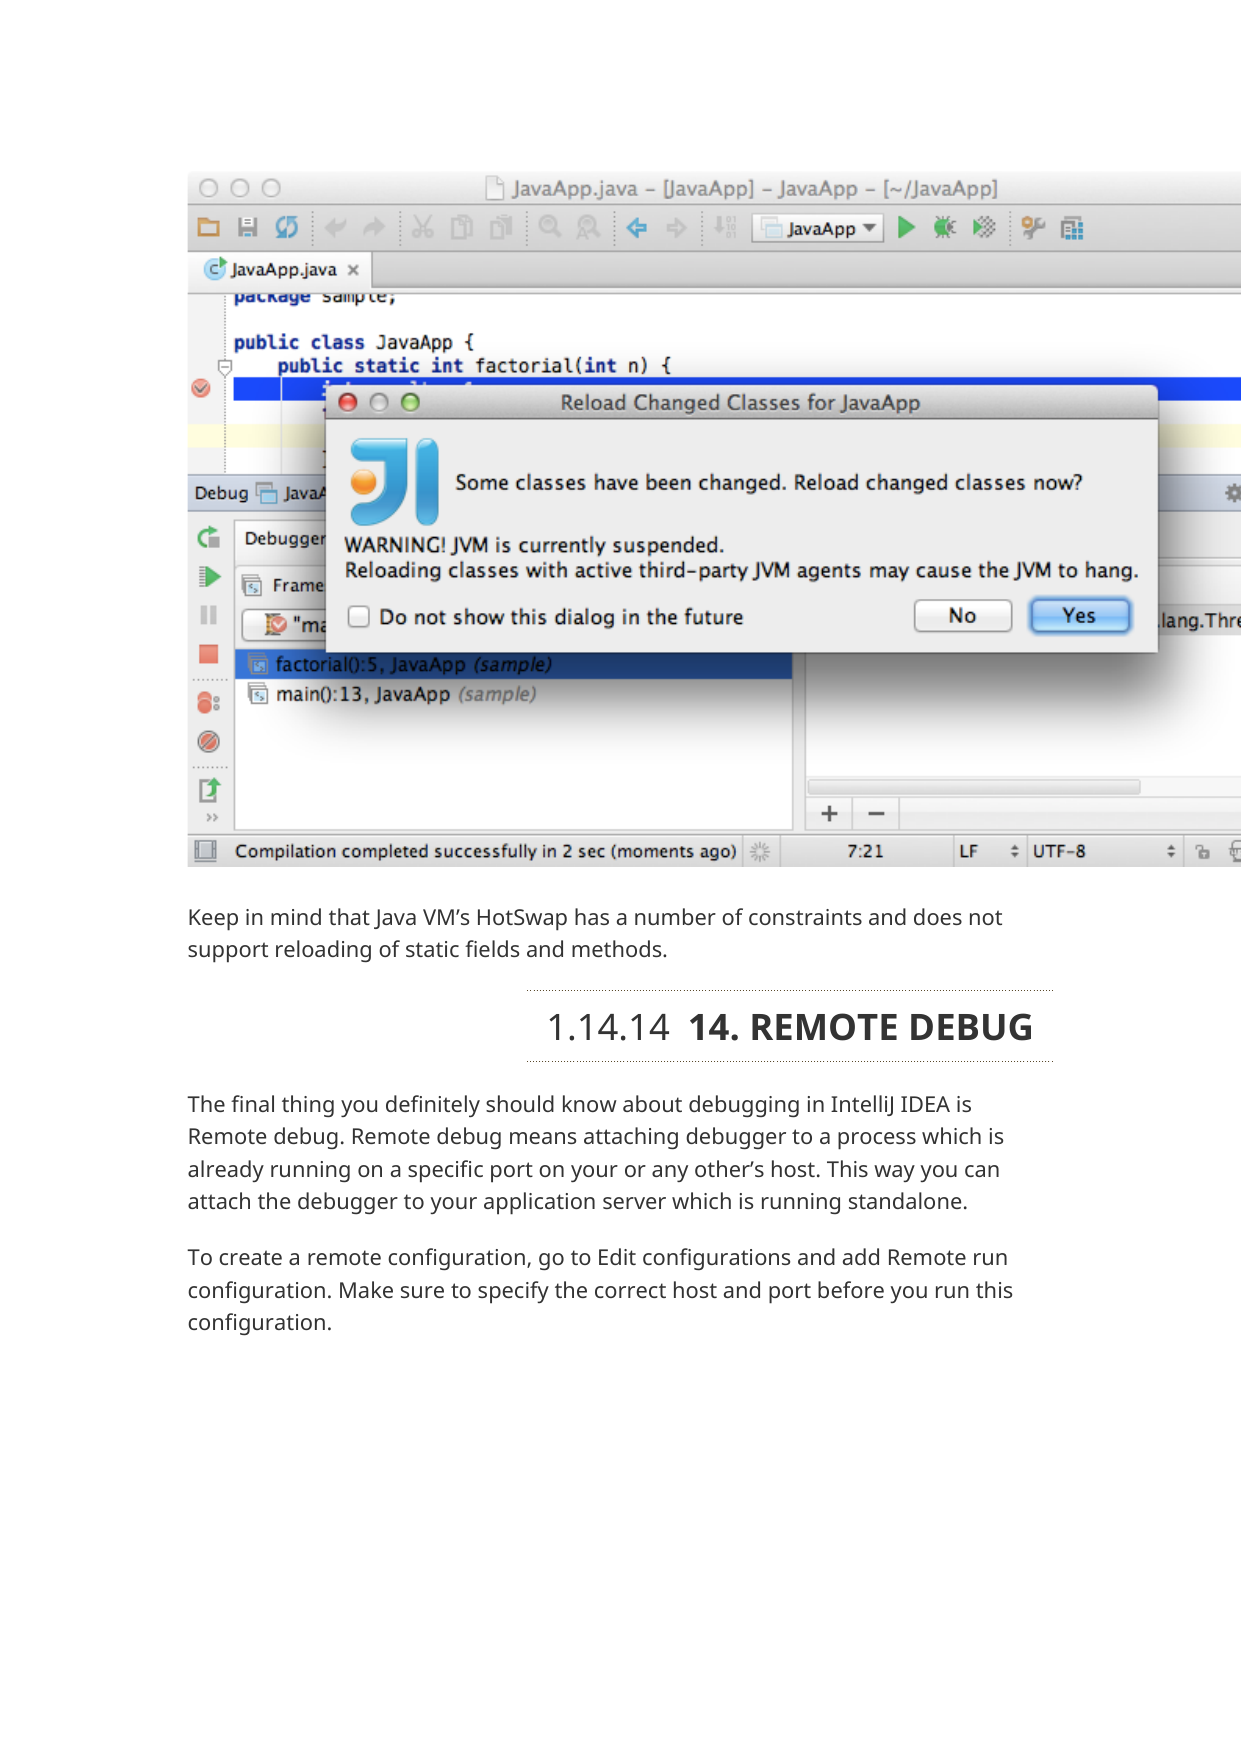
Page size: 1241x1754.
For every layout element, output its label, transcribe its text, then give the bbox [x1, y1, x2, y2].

text The final thing you definitely should know about debugging in IntelliJ IDEA is Remote debug. Remote debug means attaching debugger to a process which is already running on a specific port on your or any other’s host. This way you can attach the debugger to your application server which is running standalone. [187, 1087, 1053, 1217]
text Keep in mind that Java VM’s HotSwap has a number of constraints and does not support reloading of static fields and methods. [187, 900, 1053, 965]
subtitle 14. Remote debug [527, 990, 1053, 1062]
picture [187, 171, 1241, 867]
text To create a remote configuration, go to Edit configurations and add Remote run configuration. Make sure to specify the correct host and port before you run this configuration. [187, 1241, 1053, 1338]
